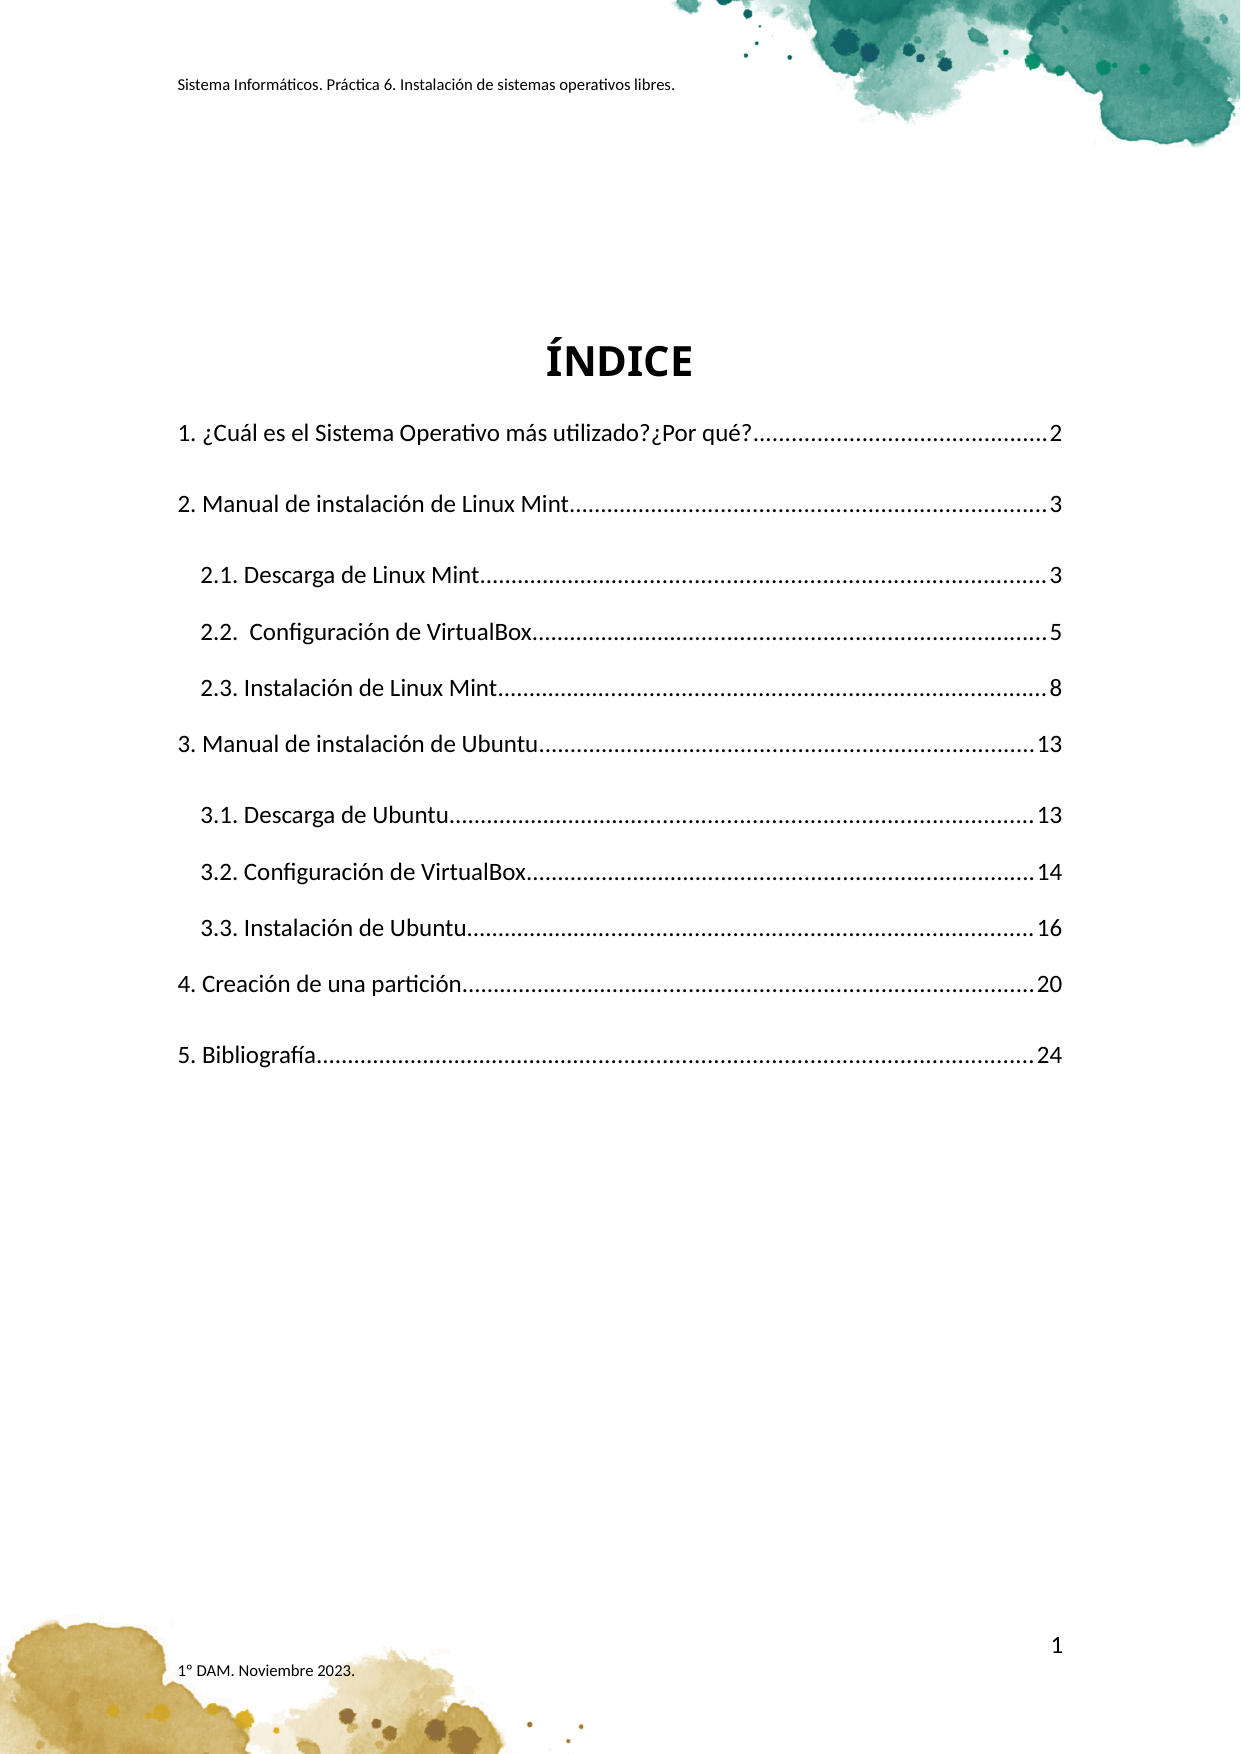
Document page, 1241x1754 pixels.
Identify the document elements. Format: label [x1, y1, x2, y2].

picture [403, 0, 1241, 380]
picture [0, 1275, 1139, 1754]
